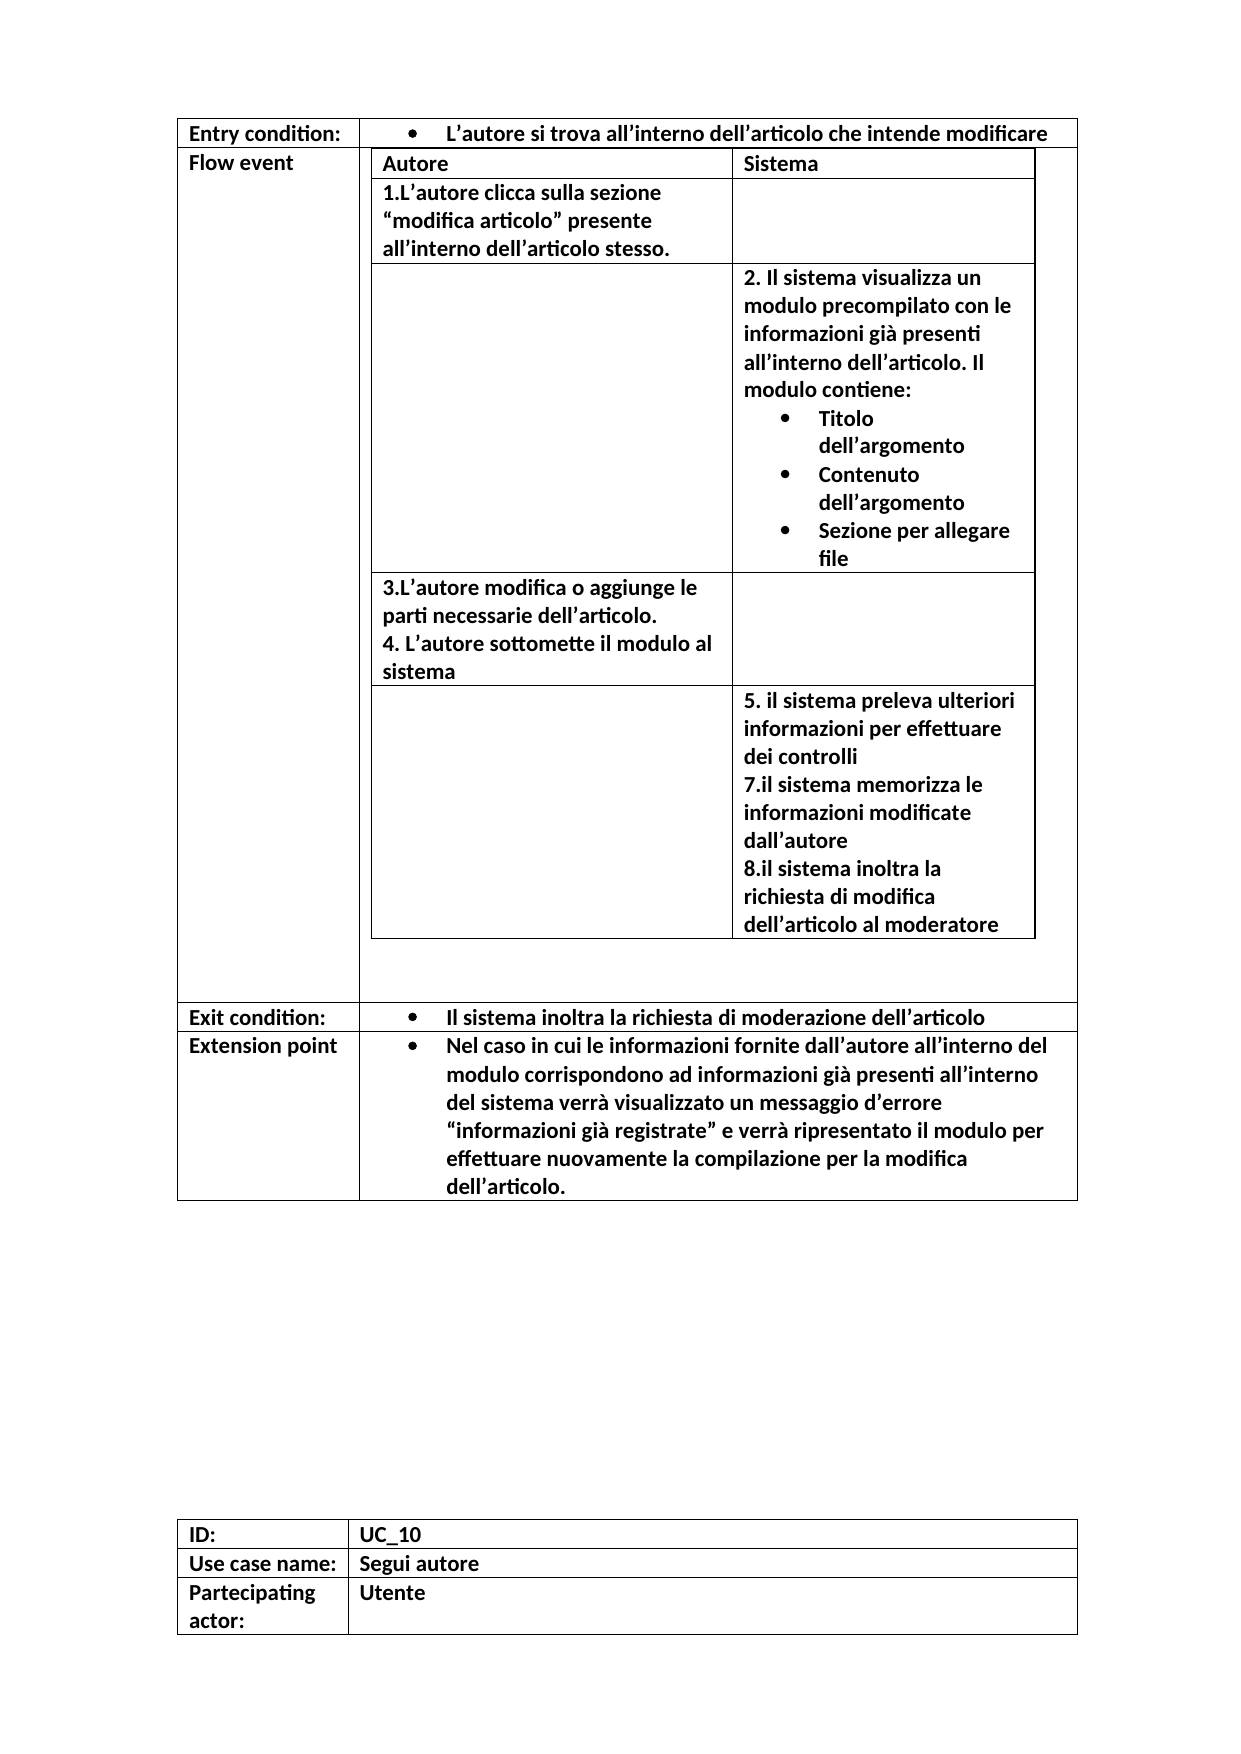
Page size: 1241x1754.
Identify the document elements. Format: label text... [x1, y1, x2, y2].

table_cell Extension point [178, 1032, 359, 1200]
table_cell [360, 148, 1077, 1002]
table_cell Il sistema inoltra la richiesta di moderazione dell’articolo [360, 1003, 1077, 1031]
table_cell Segui autore [349, 1549, 1077, 1577]
table_cell Flow event [178, 148, 359, 1002]
table_cell Entry condition: [178, 119, 359, 147]
table_cell Exit condition: [178, 1003, 359, 1031]
table_cell Nel caso in cui le informazioni fornite dall’autore all’interno del modulo corrispondono ad informazioni già presenti all’interno del sistema verrà visualizzato un messaggio d’errore “informazioni già registrate” e verrà ripresentato il modulo per effettuare nuovamente la compilazione per la modifica dell’articolo. [360, 1032, 1077, 1200]
table_header ID: [178, 1520, 348, 1548]
table_cell L’autore si trova all’interno dell’articolo che intende modificare [360, 119, 1077, 147]
table_cell Utente [349, 1578, 1077, 1634]
table_header UC_10 [349, 1520, 1077, 1548]
table_cell Partecipating actor: [178, 1578, 348, 1634]
table_cell Use case name: [178, 1549, 348, 1577]
